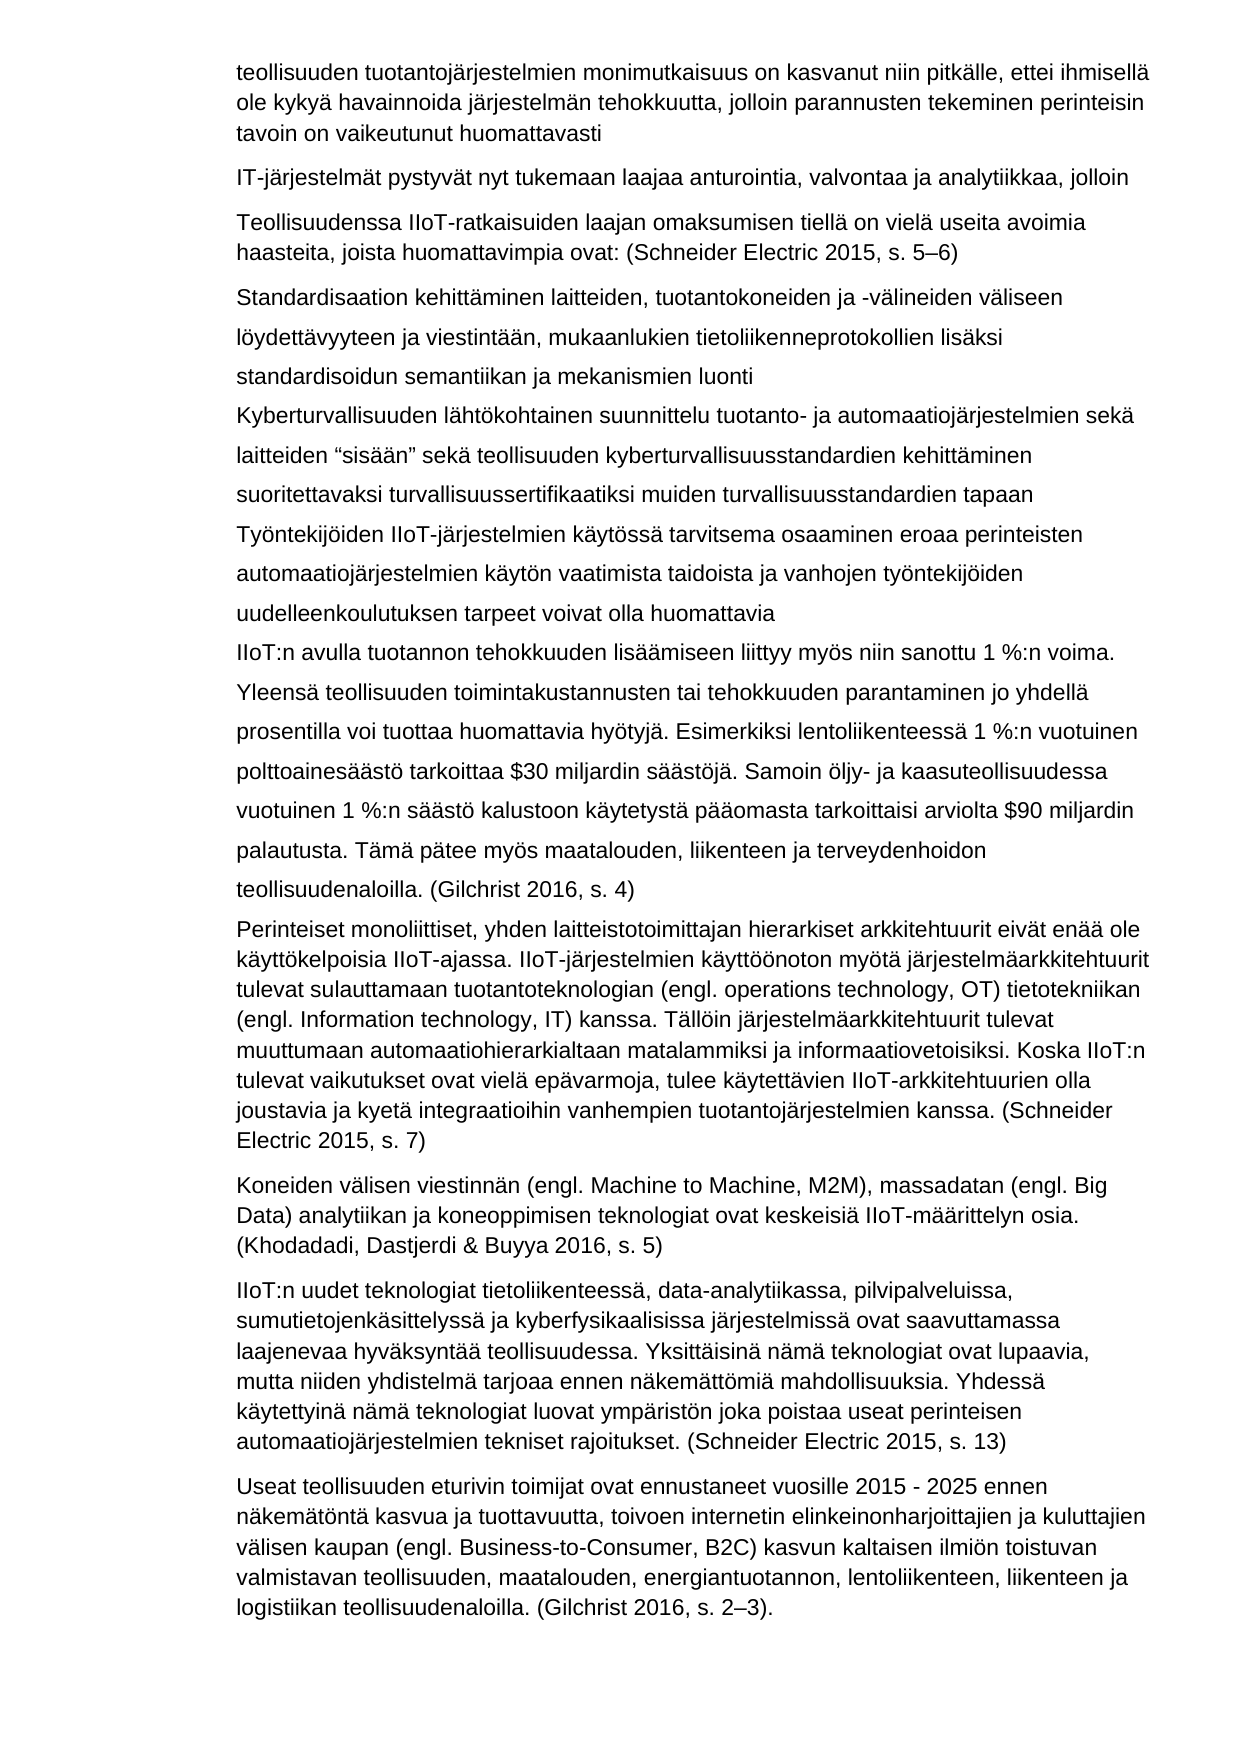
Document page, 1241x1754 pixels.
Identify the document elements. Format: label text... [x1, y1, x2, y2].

text teollisuuden tuotantojärjestelmien monimutkaisuus on kasvanut niin pitkälle, ettei ihmisellä ole kykyä havainnoida järjestelmän tehokkuutta, jolloin parannusten tekeminen perinteisin tavoin on vaikeutunut huomattavasti [236, 59, 1152, 146]
text Koneiden välisen viestinnän (engl. Machine to Machine, M2M), massadatan (engl. Big Data) analytiikan ja koneoppimisen teknologiat ovat keskeisiä IIoT-määrittelyn osia. (Khodadadi, Dastjerdi & Buyya 2016, s. 5) [236, 1172, 1152, 1259]
text Teollisuudenssa IIoT-ratkaisuiden laajan omaksumisen tiellä on vielä useita avoimia haasteita, joista huomattavimpia ovat: (Schneider Electric 2015, s. 5–6) [236, 209, 1152, 266]
text IT-järjestelmät pystyvät nyt tukemaan laajaa anturointia, valvontaa ja analytiikkaa, jolloin [236, 164, 1152, 191]
text Useat teollisuuden eturivin toimijat ovat ennustaneet vuosille 2015 - 2025 ennen näkemätöntä kasvua ja tuottavuutta, toivoen internetin elinkeinonharjoittajien ja kuluttajien välisen kaupan (engl. Business-to-Consumer, B2C) kasvun kaltaisen ilmiön toistuvan valmistavan teollisuuden, maatalouden, energiantuotannon, lentoliikenteen, liikenteen ja logistiikan teollisuudenaloilla. (Gilchrist 2016, s. 2–3). [236, 1473, 1152, 1620]
text Perinteiset monoliittiset, yhden laitteistotoimittajan hierarkiset arkkitehtuurit eivät enää ole käyttökelpoisia IIoT-ajassa. IIoT-järjestelmien käyttöönoton myötä järjestelmäarkkitehtuurit tulevat sulauttamaan tuotantoteknologian (engl. operations technology, OT) tietotekniikan (engl. Information technology, IT) kanssa. Tällöin järjestelmäarkkitehtuurit tulevat muuttumaan automaatiohierarkialtaan matalammiksi ja informaatiovetoisiksi. Koska IIoT:n tulevat vaikutukset ovat vielä epävarmoja, tulee käytettävien IIoT-arkkitehtuurien olla joustavia ja kyetä integraatioihin vanhempien tuotantojärjestelmien kanssa. (Schneider Electric 2015, s. 7) [236, 916, 1152, 1153]
text IIoT:n uudet teknologiat tietoliikenteessä, data-analytiikassa, pilvipalveluissa, sumutietojenkäsittelyssä ja kyberfysikaalisissa järjestelmissä ovat saavuttamassa laajenevaa hyväksyntää teollisuudessa. Yksittäisinä nämä teknologiat ovat lupaavia, mutta niiden yhdistelmä tarjoaa ennen näkemättömiä mahdollisuuksia. Yhdessä käytettyinä nämä teknologiat luovat ympäristön joka poistaa useat perinteisen automaatiojärjestelmien tekniset rajoitukset. (Schneider Electric 2015, s. 13) [236, 1277, 1152, 1454]
